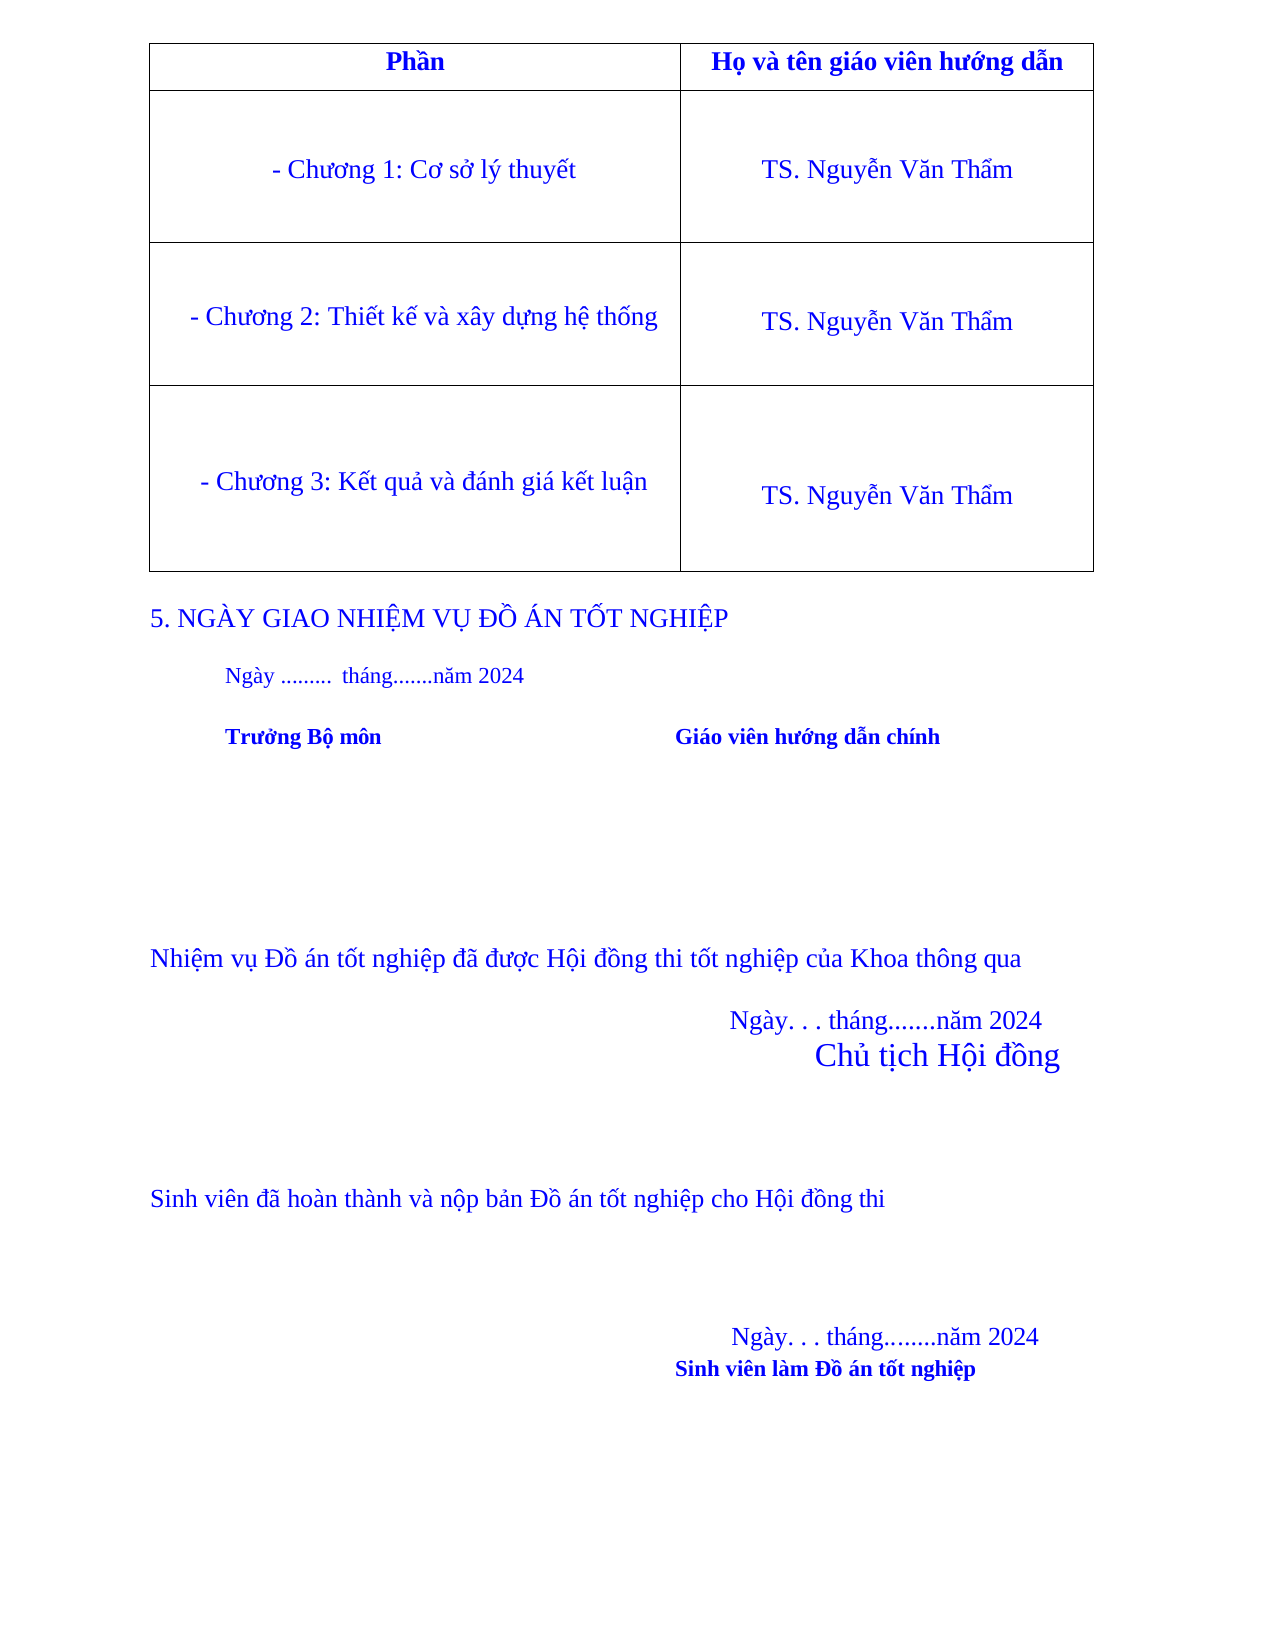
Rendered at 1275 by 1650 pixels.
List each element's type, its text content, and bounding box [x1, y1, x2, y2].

text 5. NGÀY GIAO NHIỆM VỤ ĐỒ ÁN TỐT NGHIỆP [150, 237, 1125, 633]
text Ngày ......... tháng.......năm 2024 [150, 663, 1125, 689]
text Ngày. . . tháng. năm 2024 [646, 1004, 1125, 1035]
table_cell TS. Nguyễn Văn Thẩm [681, 243, 1093, 384]
table_cell Chương 2: Thiết kế và xây dựng hệ thống [150, 243, 680, 384]
text Chủ tịch Hội đồng [150, 1035, 1125, 1074]
text Trưởng Bộ môn Giáo viên hướng dẫn chính [150, 723, 1125, 749]
text Sinh viên làm Đồ án tốt nghiệp [600, 1356, 1038, 1382]
table_header Họ và tên giáo viên hướng dẫn [681, 44, 1093, 90]
table_header Phần [150, 44, 680, 90]
text Ngày. . . tháng. .....năm 2024 [645, 1321, 1125, 1351]
table_cell TS. Nguyễn Văn Thẩm [681, 91, 1093, 242]
table_cell Chương 3: Kết quả và đánh giá kết luận [150, 386, 680, 571]
text Nhiệm vụ Đồ án tốt nghiệp đã được Hội đồng thi tốt nghiệp của Khoa thông qua [150, 942, 1125, 973]
table_cell TS. Nguyễn Văn Thẩm [681, 386, 1093, 571]
text Sinh viên đã hoàn thành và nộp bản Đồ án tốt nghiệp cho Hội đồng thi [150, 1183, 1125, 1213]
table_cell Chương 1: Cơ sở lý thuyết [150, 91, 680, 242]
